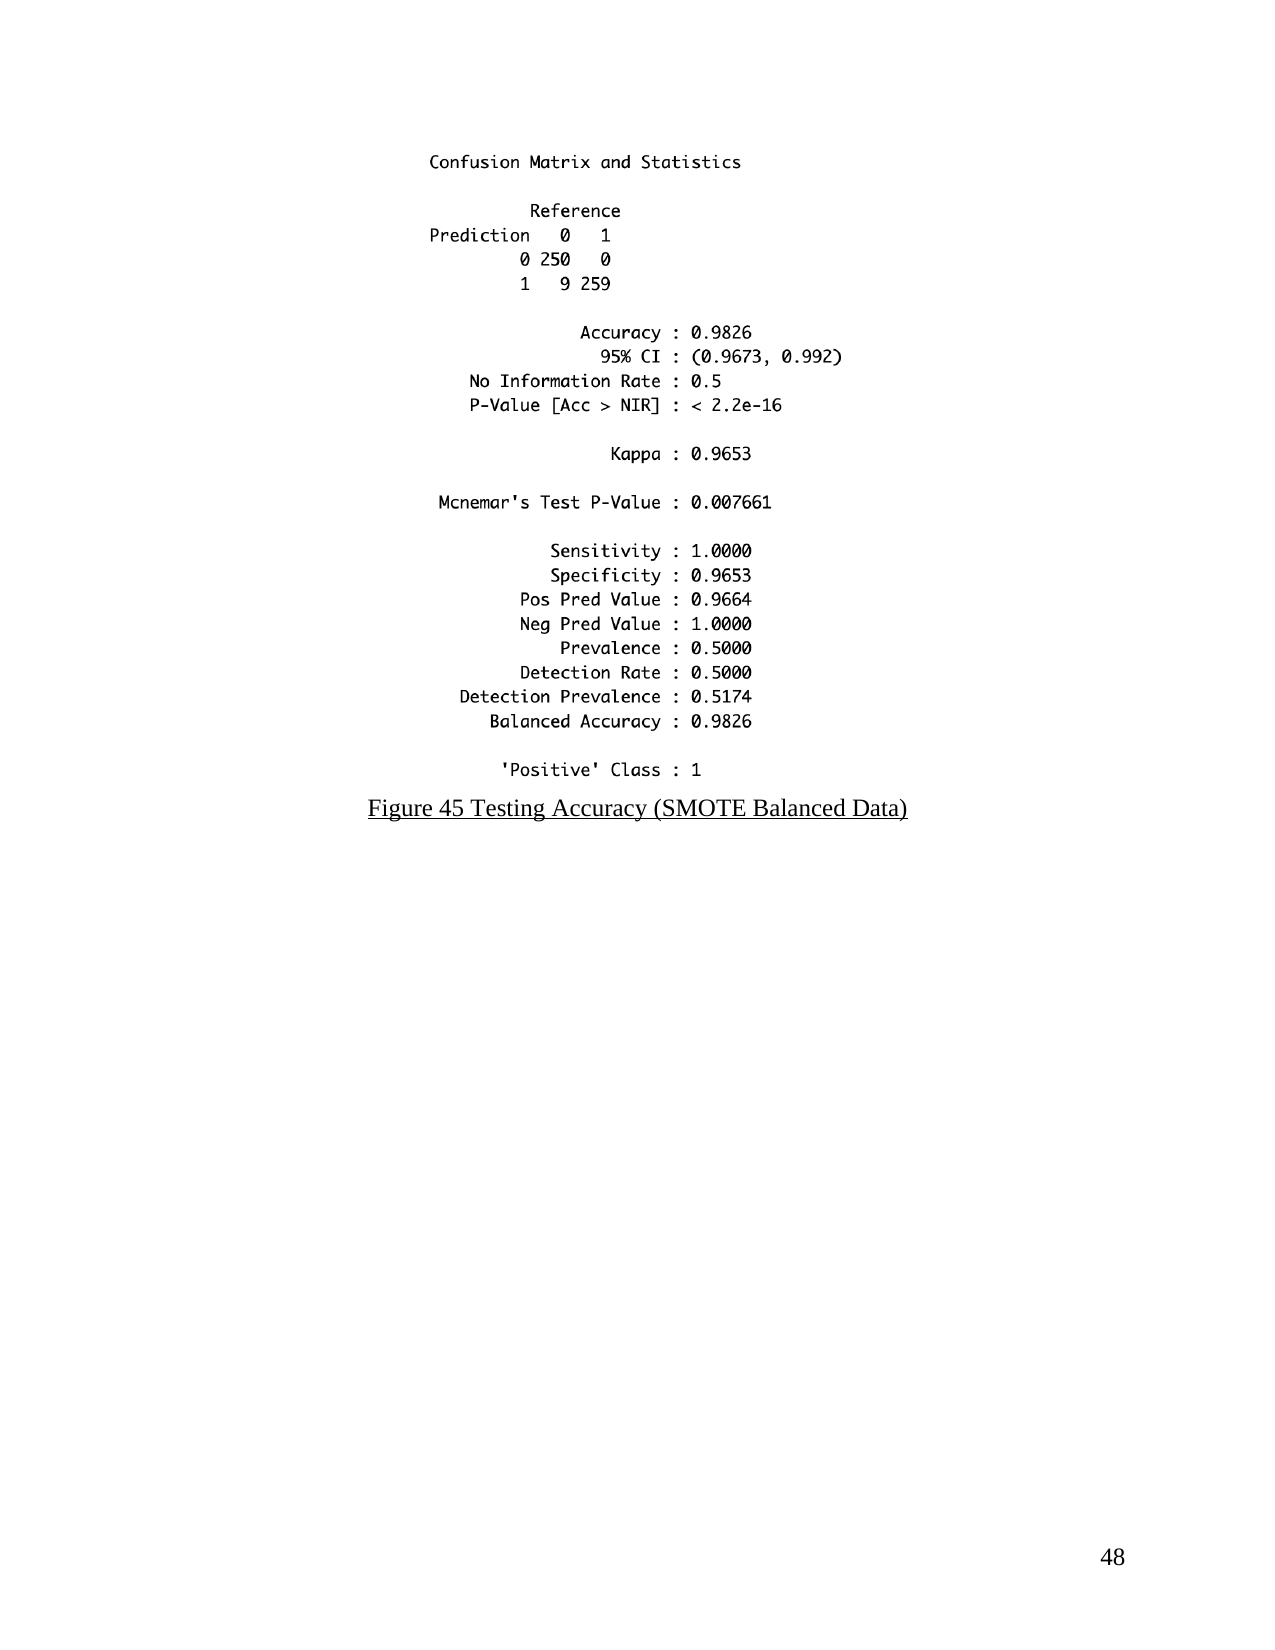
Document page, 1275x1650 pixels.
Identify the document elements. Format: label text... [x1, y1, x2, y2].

picture [426, 150, 849, 789]
text Figure 45 Testing Accuracy (SMOTE Balanced Data) [150, 793, 1125, 822]
